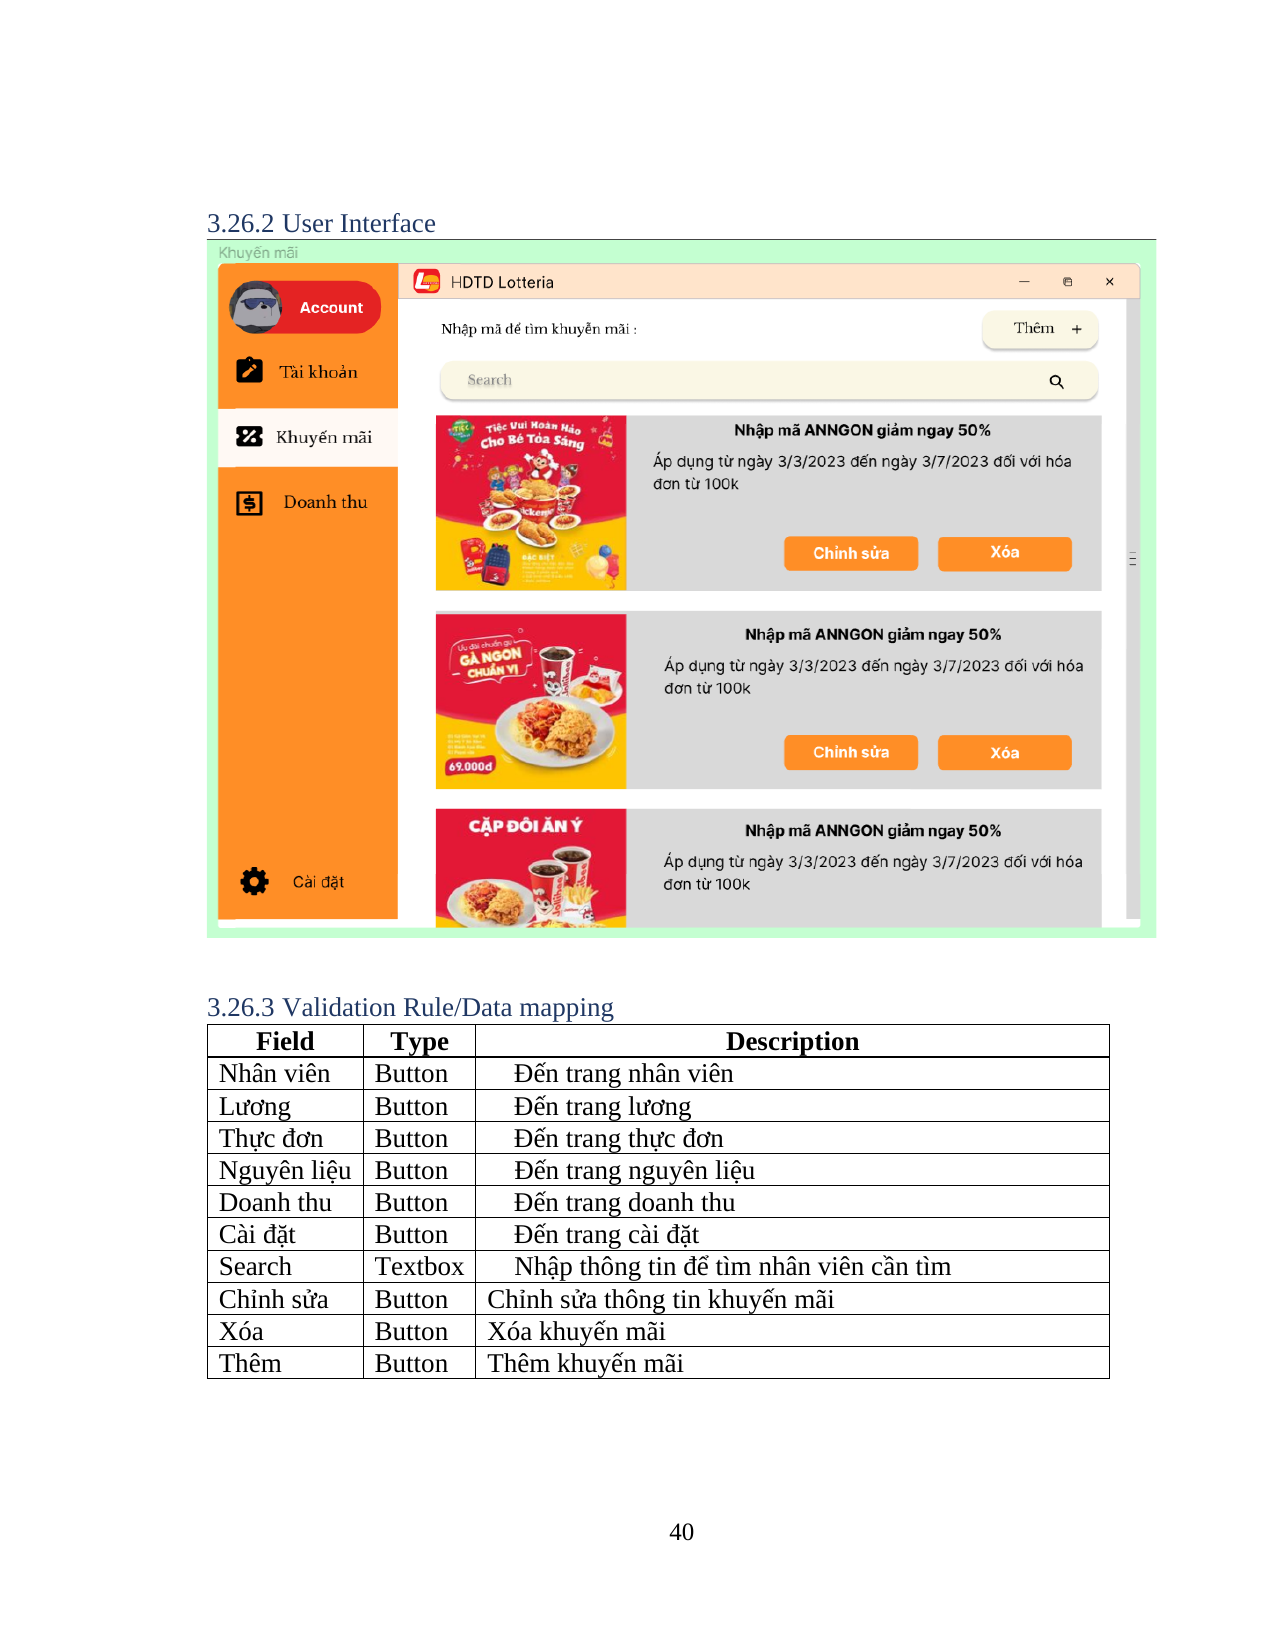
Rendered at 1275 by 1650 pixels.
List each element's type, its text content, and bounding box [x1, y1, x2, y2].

table_cell Button [364, 1122, 475, 1153]
table_cell Button [364, 1315, 475, 1346]
table_cell Button [364, 1218, 475, 1249]
table_cell Button [364, 1058, 475, 1088]
table_cell Thực đơn [208, 1122, 363, 1153]
table_header Description [476, 1025, 1109, 1056]
subtitle Validation Rule/Data mapping [207, 991, 1156, 1022]
table_header Field [208, 1025, 363, 1056]
table_cell Thêm [208, 1347, 363, 1378]
table_cell Button [364, 1283, 475, 1314]
table_cell Thêm khuyến mãi [476, 1347, 1109, 1378]
table_cell Search [208, 1251, 363, 1282]
table_cell Button [364, 1347, 475, 1378]
table_cell Textbox [364, 1251, 475, 1282]
table_cell Nguyên liệu [208, 1154, 363, 1185]
table_cell Chỉnh sửa thông tin khuyến mãi [476, 1283, 1109, 1314]
table_cell Đến trang nguyên liệu [476, 1154, 1109, 1185]
table_cell Đến trang lương [476, 1090, 1109, 1121]
subtitle User Interface [207, 207, 1156, 238]
table_cell Cài đặt [208, 1218, 363, 1249]
table_cell Button [364, 1090, 475, 1121]
table_cell Nhân viên [208, 1058, 363, 1088]
table_cell Xóa khuyến mãi [476, 1315, 1109, 1346]
table_cell Button [364, 1154, 475, 1185]
table_cell Đến trang nhân viên [476, 1058, 1109, 1088]
picture [206, 239, 1157, 938]
table_cell Doanh thu [208, 1186, 363, 1217]
table_cell Nhập thông tin để tìm nhân viên cần tìm [476, 1251, 1109, 1282]
table_cell Đến trang doanh thu [476, 1186, 1109, 1217]
table_cell Xóa [208, 1315, 363, 1346]
table_cell Lương [208, 1090, 363, 1121]
table_cell Button [364, 1186, 475, 1217]
table_header Type [364, 1025, 475, 1056]
table_cell Chỉnh sửa [208, 1283, 363, 1314]
table_cell Đến trang thực đơn [476, 1122, 1109, 1153]
table_cell Đến trang cài đặt [476, 1218, 1109, 1249]
